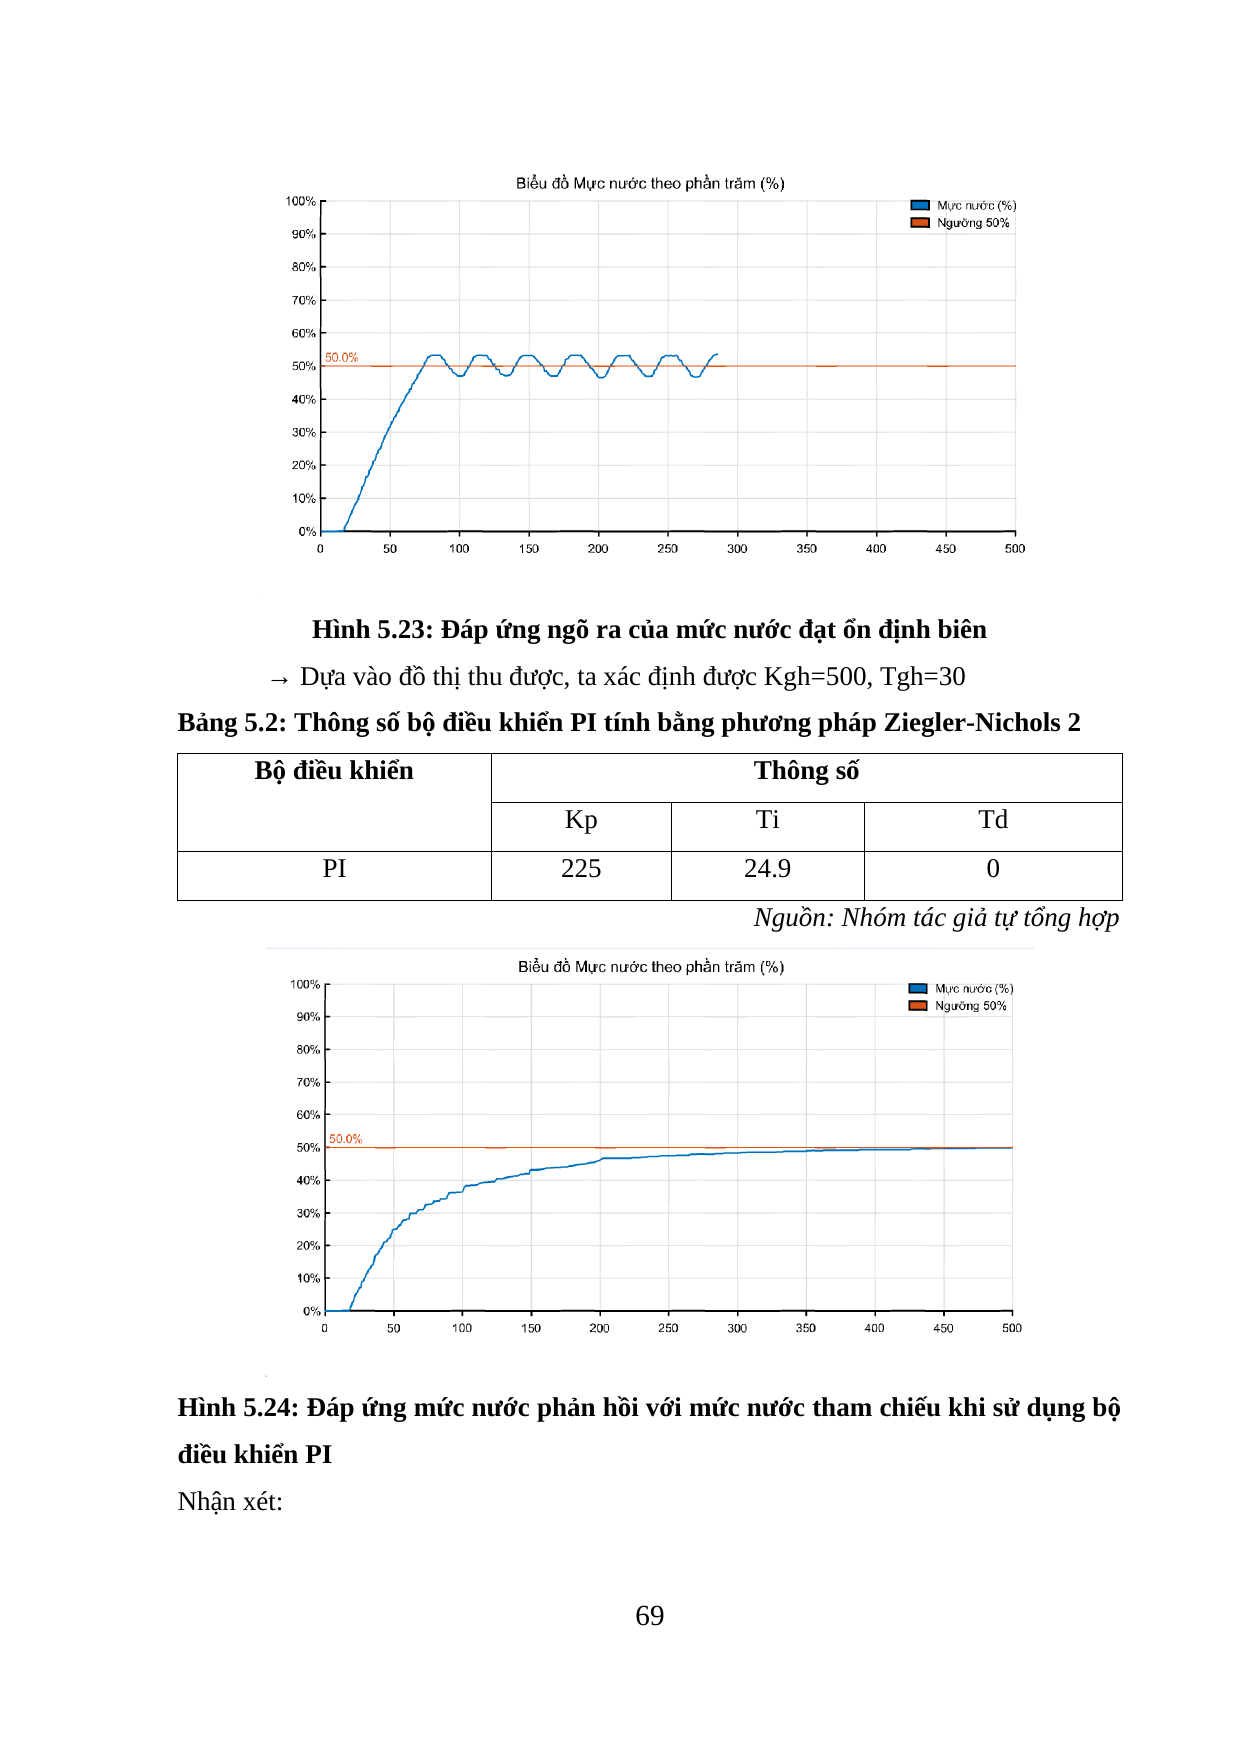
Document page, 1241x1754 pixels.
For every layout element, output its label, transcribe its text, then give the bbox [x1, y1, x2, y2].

text → Dựa vào đồ thị thu được, ta xác định được Kgh=500, Tgh=30 [177, 660, 1122, 691]
picture [260, 168, 1039, 597]
table_cell 0 [865, 852, 1122, 899]
text Nhận xét: [177, 1484, 1122, 1516]
table_cell PI [178, 852, 491, 899]
table_cell Td [865, 803, 1122, 851]
text Hình 5.23: Đáp ứng ngõ ra của mức nước đạt ổn định biên [177, 613, 1122, 644]
text Hình 5.24: Đáp ứng mức nước phản hồi với mức nước tham chiếu khi sử dụng bộ điều khiển PI [177, 1391, 1122, 1469]
table_cell Ti [672, 803, 864, 851]
table_cell 24.9 [672, 852, 864, 899]
table_header Bộ điều khiển [178, 754, 491, 851]
table_cell 225 [492, 852, 671, 899]
picture [265, 947, 1034, 1377]
text Bảng 5.2: Thông số bộ điều khiển PI tính bằng phương pháp Ziegler-Nichols 2 [177, 706, 1122, 737]
table_header Thông số [492, 754, 1122, 802]
table_cell Kp [492, 803, 671, 851]
text Nguồn: Nhóm tác giả tự tổng hợp [177, 901, 1122, 932]
